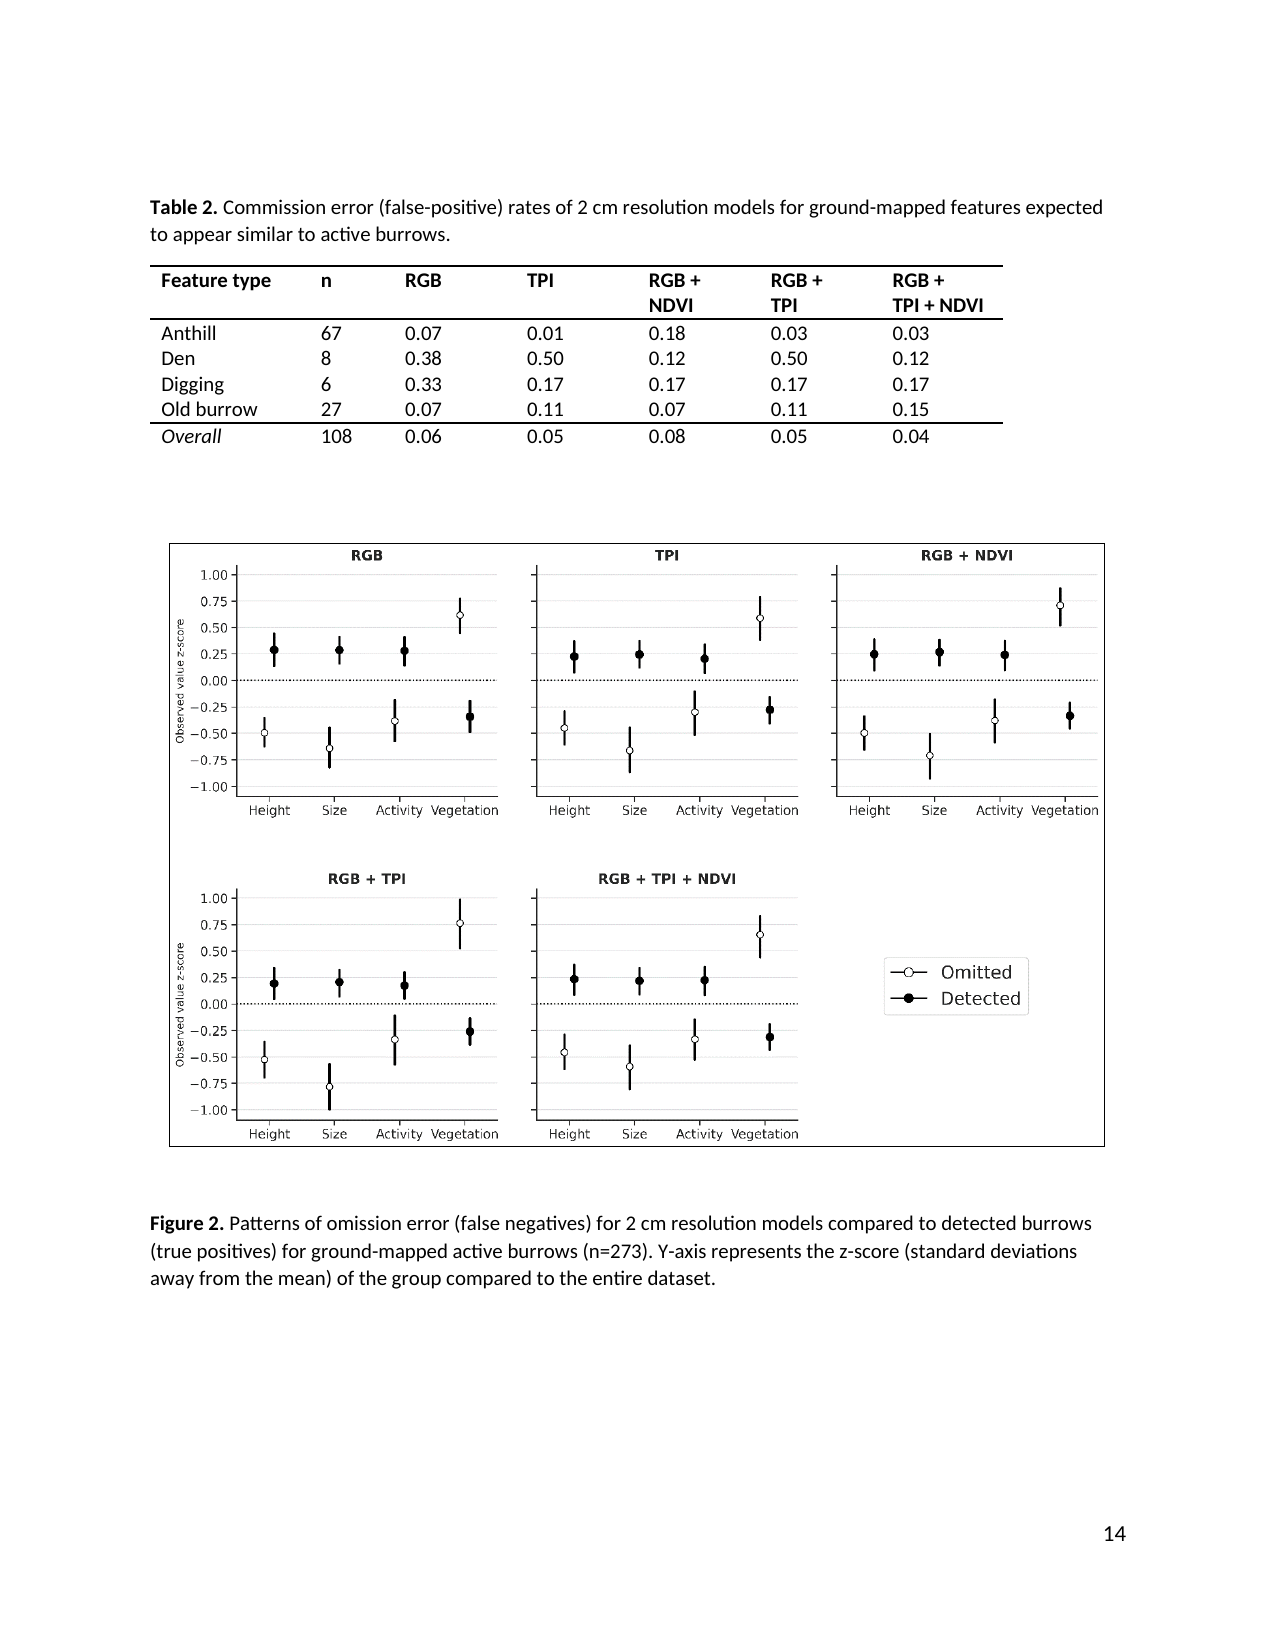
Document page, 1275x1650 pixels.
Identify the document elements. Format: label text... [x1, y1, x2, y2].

table_header RGB + NDVI [638, 267, 759, 318]
text Figure 2. Patterns of omission error (false negatives) for 2 cm resolution models compared to detected burrows (true positives) for ground-mapped active burrows (n=273). Y-axis represents the z-score (standard deviations away from the mean) of the group compared to the entire dataset. [150, 1210, 1125, 1291]
table_cell Overall [150, 424, 309, 449]
table_cell 0.06 [394, 424, 516, 449]
table_cell Digging [150, 371, 309, 396]
table_cell 108 [309, 424, 394, 449]
table_cell 0.50 [516, 345, 637, 371]
table_header RGB + TPI + NDVI [881, 267, 1003, 318]
table_cell 67 [309, 320, 394, 345]
table_cell Den [150, 345, 309, 371]
table_cell 0.15 [881, 396, 1003, 422]
table_cell 6 [309, 371, 394, 396]
table_header Feature type [150, 267, 309, 318]
table_cell 0.33 [394, 371, 516, 396]
table_cell 27 [309, 396, 394, 422]
table_cell Old burrow [150, 396, 309, 422]
table_cell 0.38 [394, 345, 516, 371]
table_cell 0.08 [638, 424, 759, 449]
table_cell 0.11 [516, 396, 637, 422]
table_header RGB [394, 267, 516, 318]
table_cell 0.17 [638, 371, 759, 396]
table_cell 0.12 [881, 345, 1003, 371]
table_cell 0.17 [881, 371, 1003, 396]
table_header TPI [516, 267, 637, 318]
text Table 2. Commission error (false-positive) rates of 2 cm resolution models for ground-mapped features expected to appear similar to active burrows. [150, 194, 1125, 246]
table_cell Anthill [150, 320, 309, 345]
table_cell 0.07 [394, 396, 516, 422]
table_cell 0.12 [638, 345, 759, 371]
table_cell 0.11 [759, 396, 881, 422]
table_cell 0.05 [759, 424, 881, 449]
table_cell 0.17 [516, 371, 637, 396]
table_cell 0.50 [759, 345, 881, 371]
table_cell 0.03 [759, 320, 881, 345]
table_header RGB + TPI [759, 267, 881, 318]
table_header n [309, 267, 394, 318]
table_cell 0.01 [516, 320, 637, 345]
table_cell 0.17 [759, 371, 881, 396]
table_cell 0.07 [638, 396, 759, 422]
table_cell 0.04 [881, 424, 1003, 449]
table_cell 0.18 [638, 320, 759, 345]
table_cell 8 [309, 345, 394, 371]
table_cell 0.05 [516, 424, 637, 449]
table_cell 0.07 [394, 320, 516, 345]
table_cell 0.03 [881, 320, 1003, 345]
